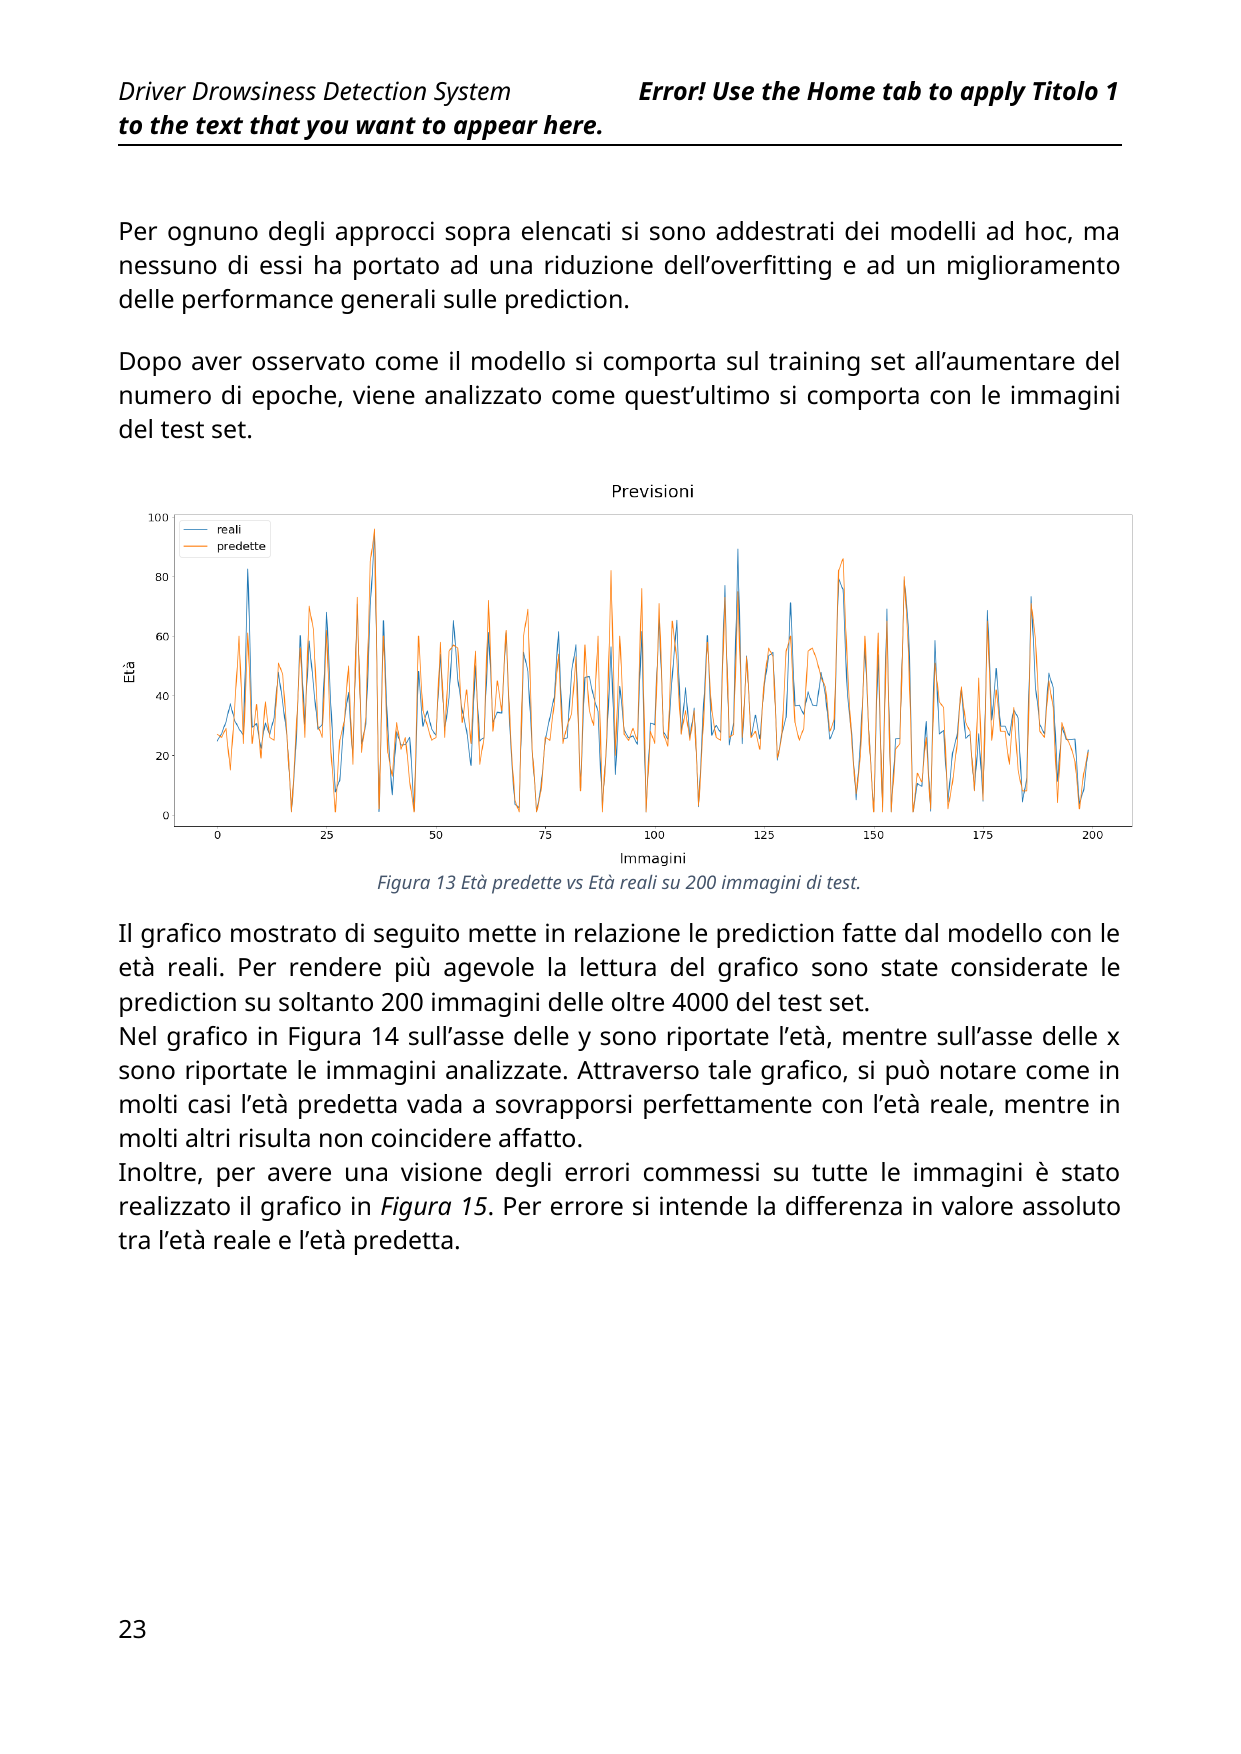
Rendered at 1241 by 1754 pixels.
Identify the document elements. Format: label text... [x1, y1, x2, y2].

text Inoltre, per avere una visione degli errori commessi su tutte le immagini è stato realizzato il grafico in Figura 15. Per errore si intende la differenza in valore assoluto tra l’età reale e l’età predetta. [118, 1154, 1122, 1257]
text Dopo aver osservato come il modello si comporta sul training set all’aumentare del numero di epoche, viene analizzato come quest’ultimo si comporta con le immagini del test set. [118, 344, 1122, 446]
text Per ognuno degli approcci sopra elencati si sono addestrati dei modelli ad hoc, ma nessuno di essi ha portato ad una riduzione dell’overfitting e ad un miglioramento delle performance generali sulle prediction. [118, 214, 1122, 316]
text Nel grafico in Figura 14 sull’asse delle y sono riportate l’età, mentre sull’asse delle x sono riportate le immagini analizzate. Attraverso tale grafico, si può notare come in molti casi l’età predetta vada a sovrapporsi perfettamente con l’età reale, mentre in molti altri risulta non coincidere affatto. [118, 1018, 1122, 1154]
text Il grafico mostrato di seguito mette in relazione le prediction fatte dal modello con le età reali. Per rendere più agevole la lettura del grafico sono state considerate le prediction su soltanto 200 immagini delle oltre 4000 del test set. [118, 916, 1122, 1018]
picture [118, 480, 1135, 870]
